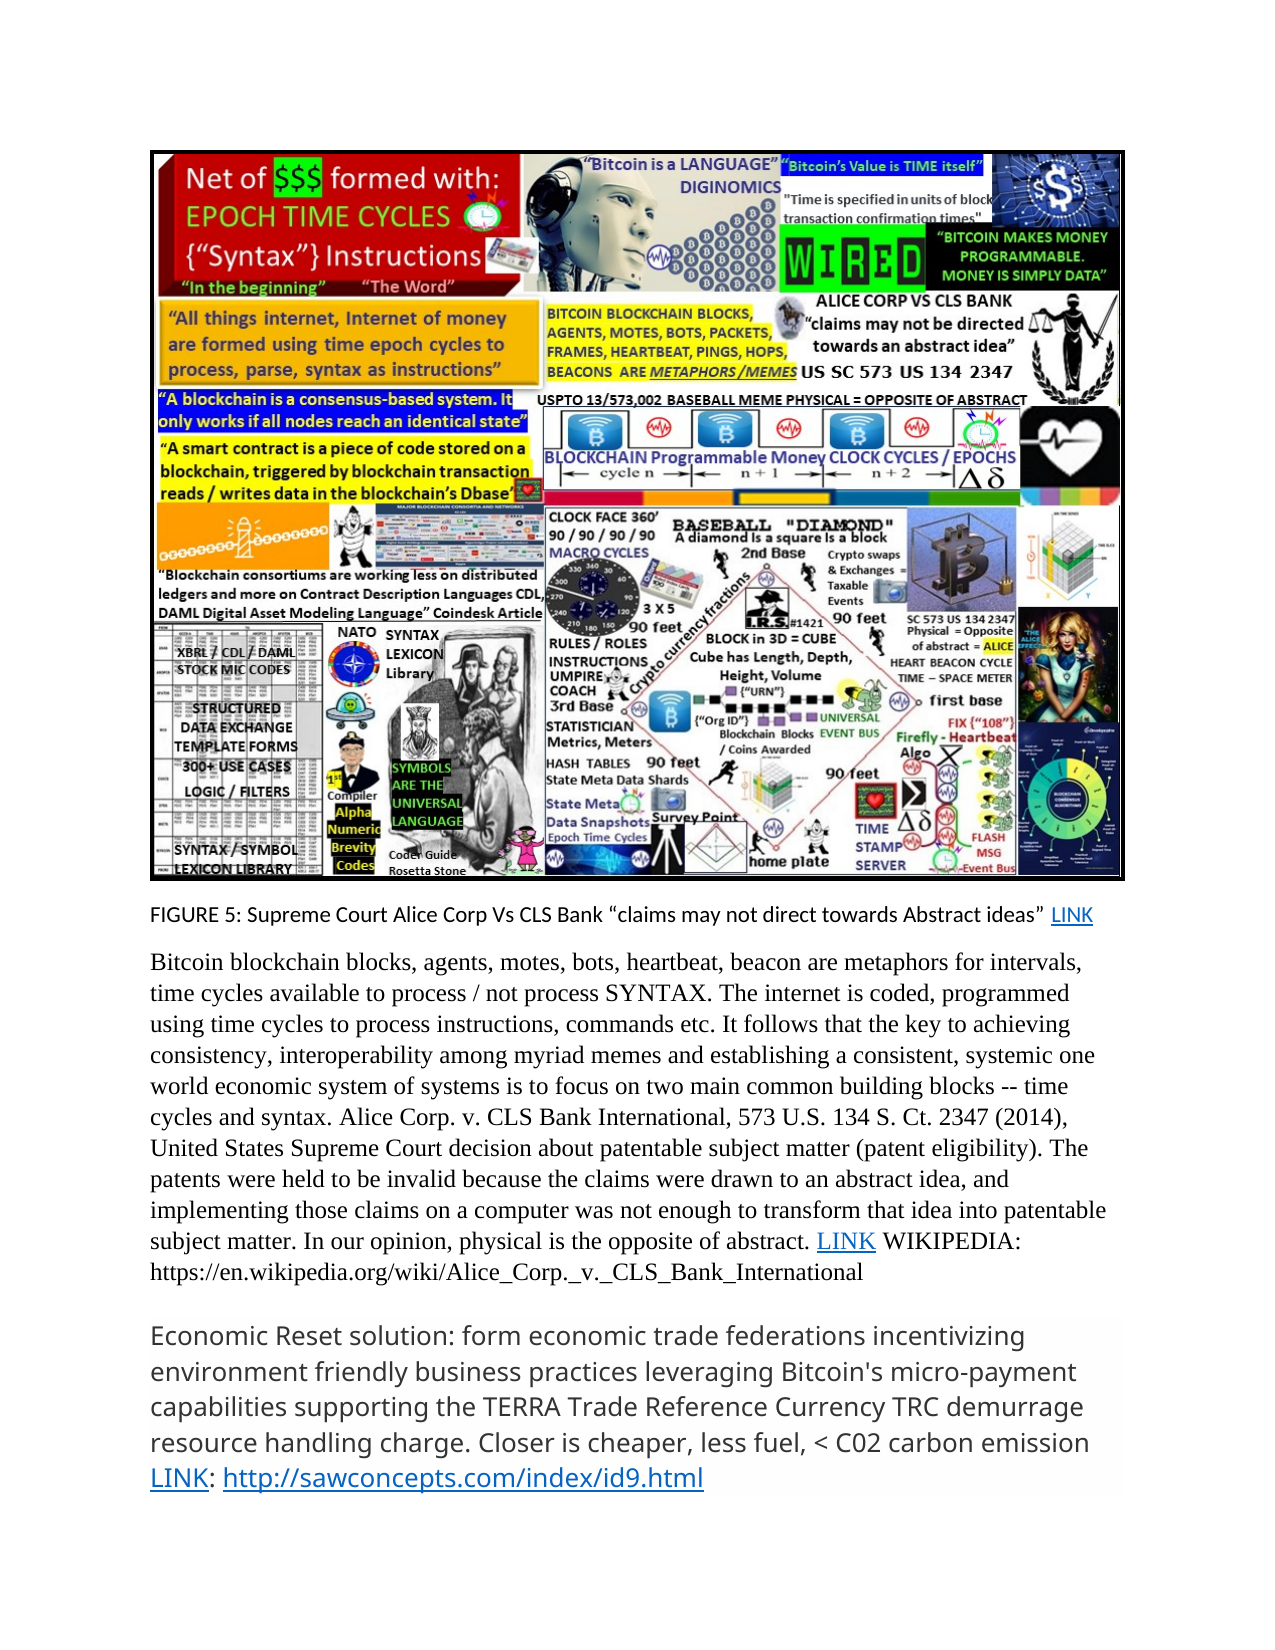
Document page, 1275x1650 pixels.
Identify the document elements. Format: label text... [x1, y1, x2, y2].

text Bitcoin blockchain blocks, agents, motes, bots, heartbeat, beacon are metaphors for intervals, time cycles available to process / not process SYNTAX. The internet is coded, programmed using time cycles to process instructions, commands etc. It follows that the key to achieving consistency, interoperability among myriad memes and establishing a consistent, systemic one world economic system of systems is to focus on two main common building blocks -- time cycles and syntax. Alice Corp. v. CLS Bank International, 573 U.S. 134 S. Ct. 2347 (2014), United States Supreme Court decision about patentable subject matter (patent eligibility). The patents were held to be invalid because the claims were drawn to an abstract idea, and implementing those claims on a computer was not enough to transform that idea into patentable subject matter. In our opinion, physical is the opposite of abstract. LINK WIKIPEDIA: https://en.wikipedia.org/wiki/Alice_Corp._v._CLS_Bank_International [150, 947, 1125, 1286]
text Economic Reset solution: form economic trade federations incentivizing environment friendly business practices leveraging Bitcoin's micro-payment capabilities supporting the TERRA Trade Reference Currency TRC demurrage resource handling charge. Closer is cheaper, less fuel, < C02 carbon emission LINK: http://sawconcepts.com/index/id9.html [150, 1318, 1125, 1495]
picture [154, 154, 1121, 877]
text FIGURE 5: Supreme Court Alice Corp Vs CLS Bank “claims may not direct towards Abstract ideas” LINK [150, 900, 1125, 928]
